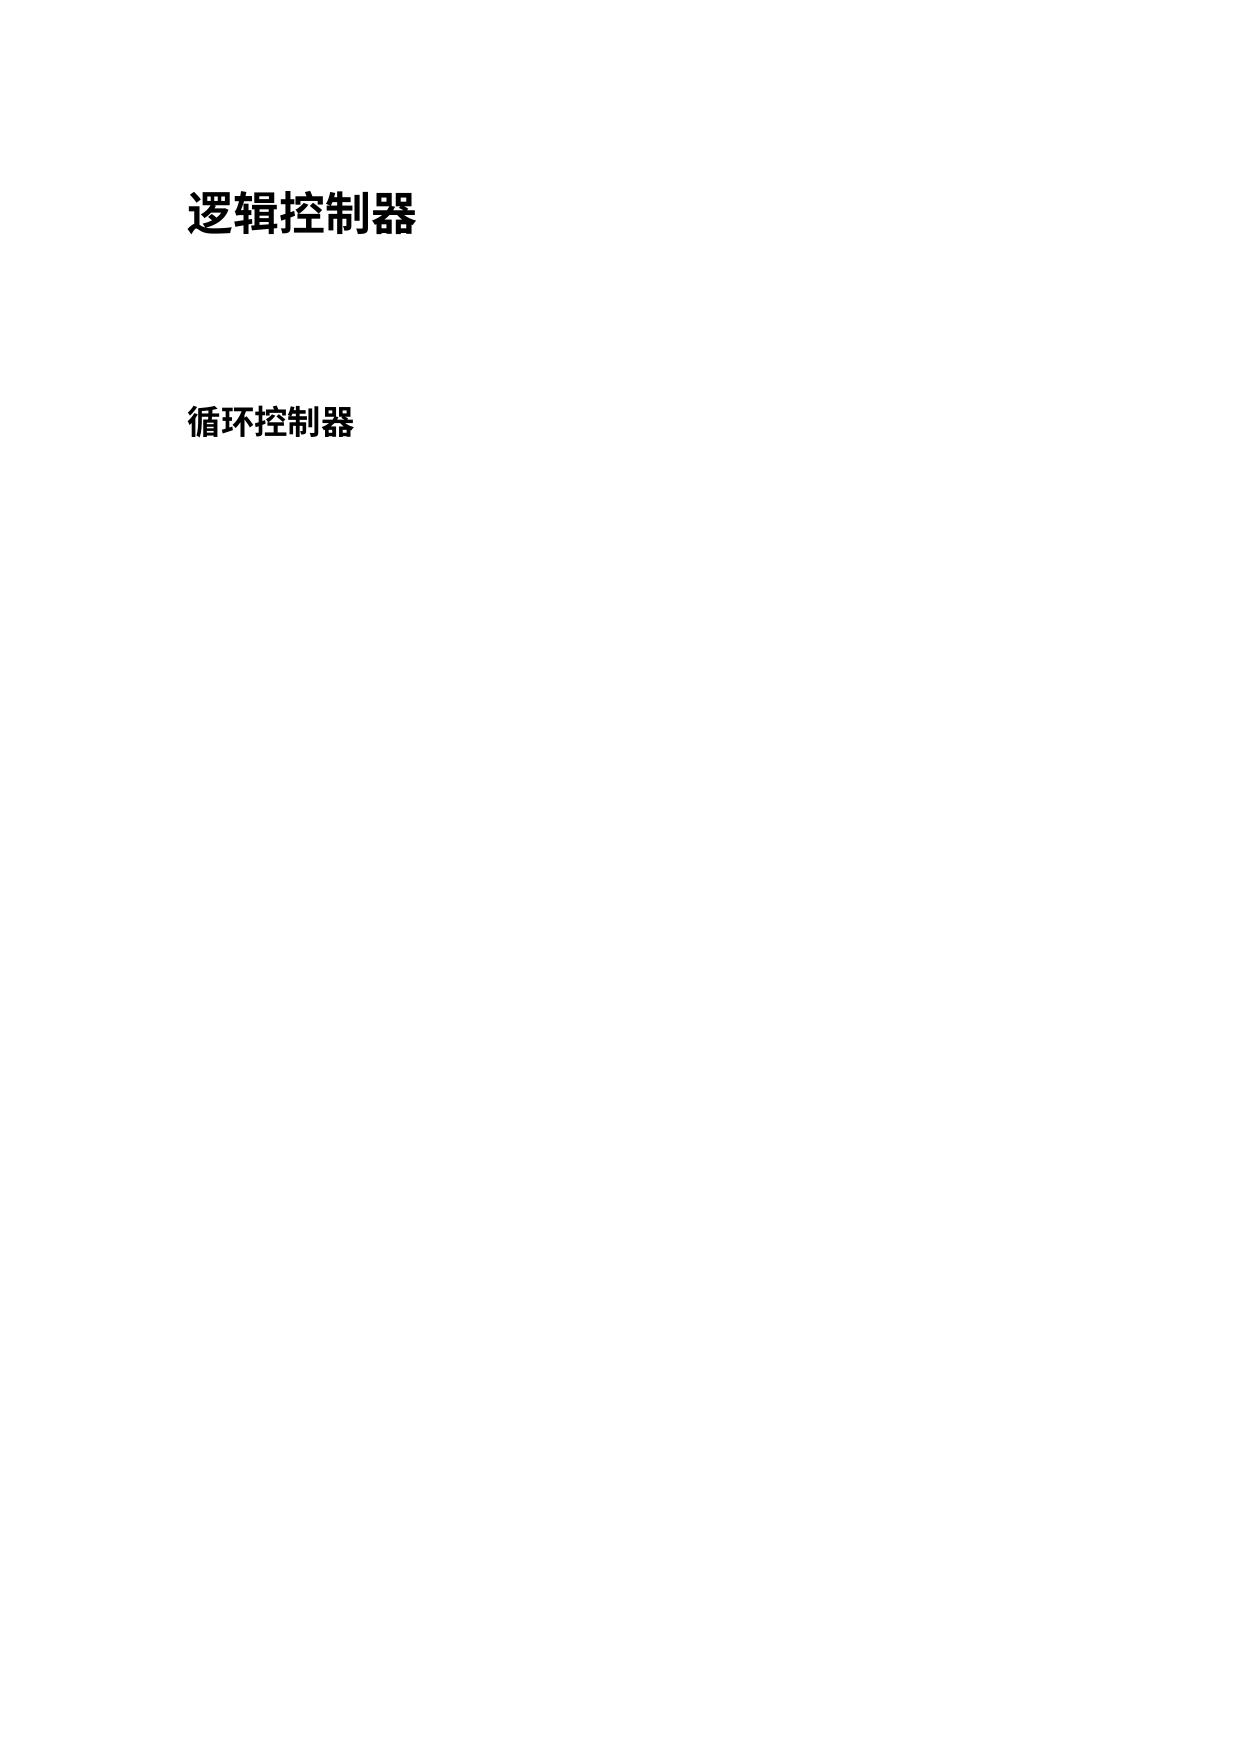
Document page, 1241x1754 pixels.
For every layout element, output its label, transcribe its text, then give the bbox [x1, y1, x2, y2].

subtitle 循环控制器 [187, 387, 1053, 452]
subtitle 逻辑控制器 [187, 162, 1053, 259]
